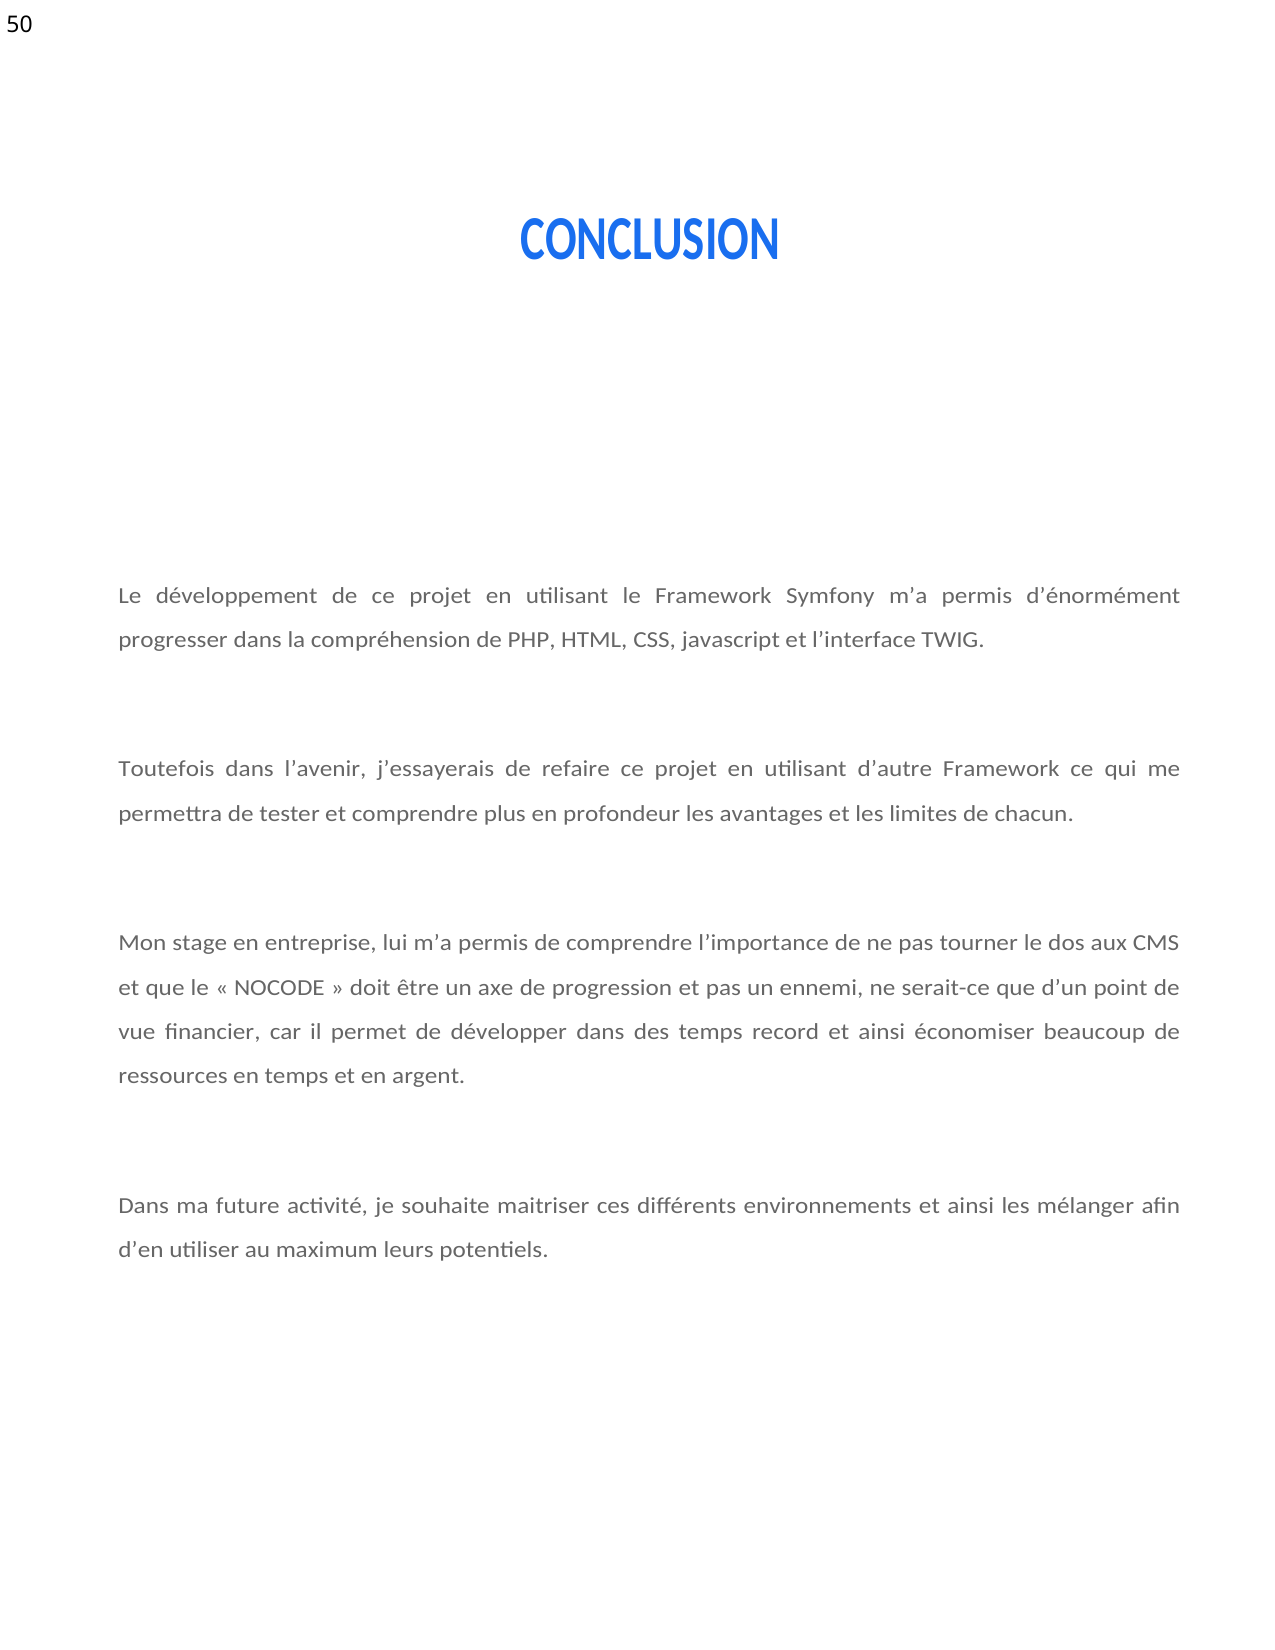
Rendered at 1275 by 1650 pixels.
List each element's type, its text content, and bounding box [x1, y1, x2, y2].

text Mon stage en entreprise, lui m’a permis de comprendre l’importance de ne pas tourner le dos aux CMS et que le « NOCODE » doit être un axe de progression et pas un ennemi, ne serait-ce que d’un point de vue financier, car il permet de développer dans des temps record et ainsi économiser beaucoup de ressources en temps et en argent. [118, 928, 1182, 1089]
text Toutefois dans l’avenir, j’essayerais de refaire ce projet en utilisant d’autre Framework ce qui me permettra de tester et comprendre plus en profondeur les avantages et les limites de chacun. [118, 754, 1182, 827]
text Dans ma future activité, je souhaite maitriser ces différents environnements et ainsi les mélanger afin d’en utiliser au maximum leurs potentiels. [118, 1191, 1182, 1263]
subtitle CONCLUSION [286, 199, 1014, 275]
text Le développement de ce projet en utilisant le Framework Symfony m’a permis d’énormément progresser dans la compréhension de PHP, HTML, CSS, javascript et l’interface TWIG. [118, 581, 1182, 653]
